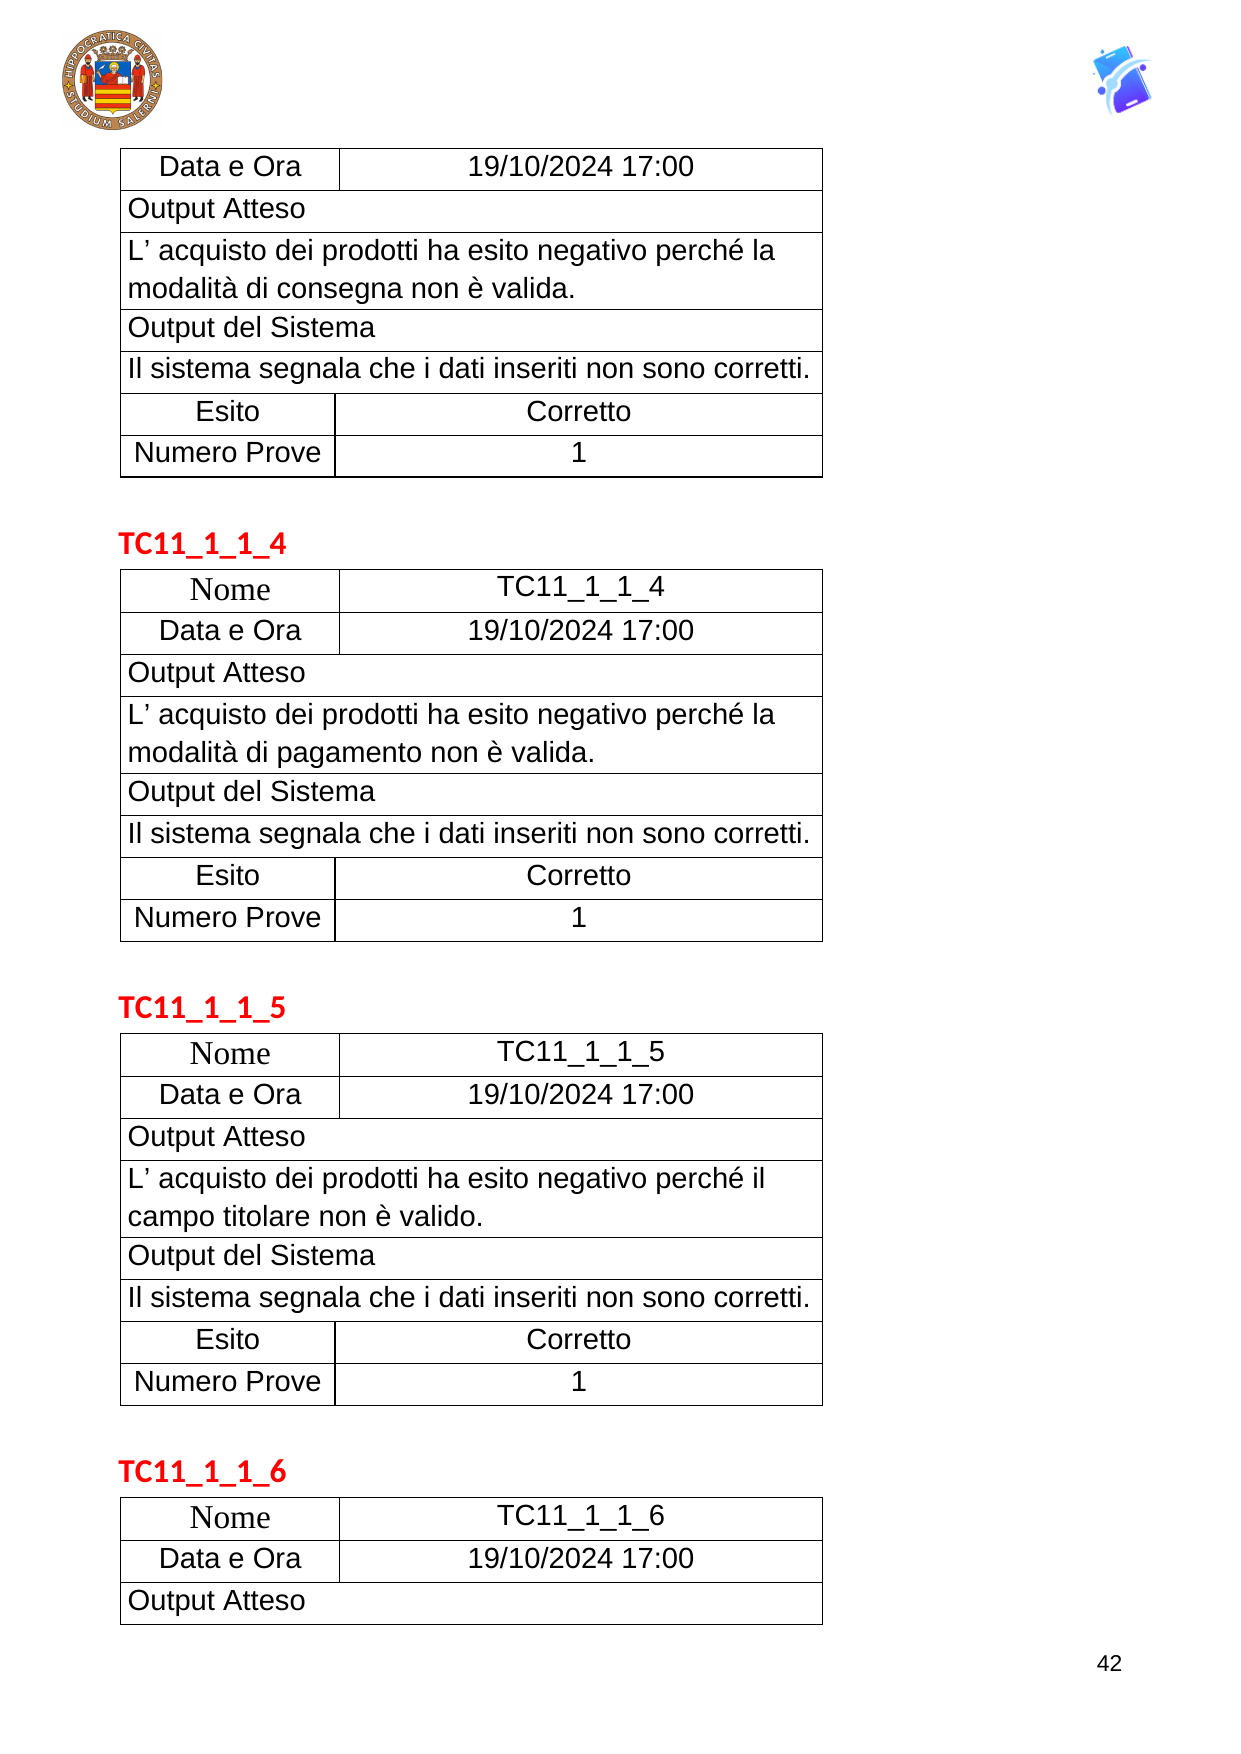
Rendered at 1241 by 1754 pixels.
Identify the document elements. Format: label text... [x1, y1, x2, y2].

table_cell Esito [121, 858, 334, 898]
picture [1066, 25, 1178, 147]
table_cell 19/10/2024 17:00 [340, 613, 822, 654]
text TC11_1_1_5 [118, 986, 1122, 1026]
table_header TC11_1_1_4 [340, 570, 822, 612]
table_cell 19/10/2024 17:00 [340, 1541, 822, 1582]
table_cell Corretto [336, 394, 822, 434]
text TC11_1_1_4 [118, 522, 1122, 562]
table_cell Data e Ora [121, 1541, 339, 1582]
table_header Nome [121, 570, 339, 612]
text TC11_1_1_6 [118, 1450, 1122, 1491]
table_cell L’ acquisto dei prodotti ha esito negativo perché il campo titolare non è valido. [121, 1161, 822, 1237]
table_cell Esito [121, 394, 334, 434]
table_cell Numero Prove [121, 436, 334, 476]
table_cell Output del Sistema [121, 1238, 822, 1279]
table_cell 19/10/2024 17:00 [340, 149, 822, 189]
table_cell Data e Ora [121, 1077, 339, 1118]
table_cell 1 [336, 1364, 822, 1404]
table_header TC11_1_1_5 [340, 1034, 822, 1076]
table_header TC11_1_1_6 [340, 1498, 822, 1540]
picture [61, 29, 163, 131]
table_cell Corretto [336, 858, 822, 898]
table_cell 1 [336, 436, 822, 476]
table_cell Esito [121, 1322, 334, 1363]
table_header Nome [121, 1498, 339, 1540]
table_cell 19/10/2024 17:00 [340, 1077, 822, 1118]
table_cell Il sistema segnala che i dati inseriti non sono corretti. [121, 352, 822, 392]
table_cell Output del Sistema [121, 774, 822, 814]
table_cell 1 [336, 900, 822, 941]
table_cell Data e Ora [121, 149, 339, 189]
table_cell Output Atteso [121, 1119, 822, 1160]
table_cell Il sistema segnala che i dati inseriti non sono corretti. [121, 816, 822, 857]
table_cell Output Atteso [121, 191, 822, 232]
table_header Nome [121, 1034, 339, 1076]
table_cell Il sistema segnala che i dati inseriti non sono corretti. [121, 1280, 822, 1321]
table_cell Output del Sistema [121, 310, 822, 351]
table_cell Output Atteso [121, 655, 822, 696]
table_cell Output Atteso [121, 1583, 822, 1624]
table_cell L’ acquisto dei prodotti ha esito negativo perché la modalità di consegna non è valida. [121, 233, 822, 308]
table_cell Data e Ora [121, 613, 339, 654]
table_cell Numero Prove [121, 1364, 334, 1404]
table_cell Corretto [336, 1322, 822, 1363]
table_cell Numero Prove [121, 900, 334, 941]
table_cell L’ acquisto dei prodotti ha esito negativo perché la modalità di pagamento non è valida. [121, 697, 822, 773]
